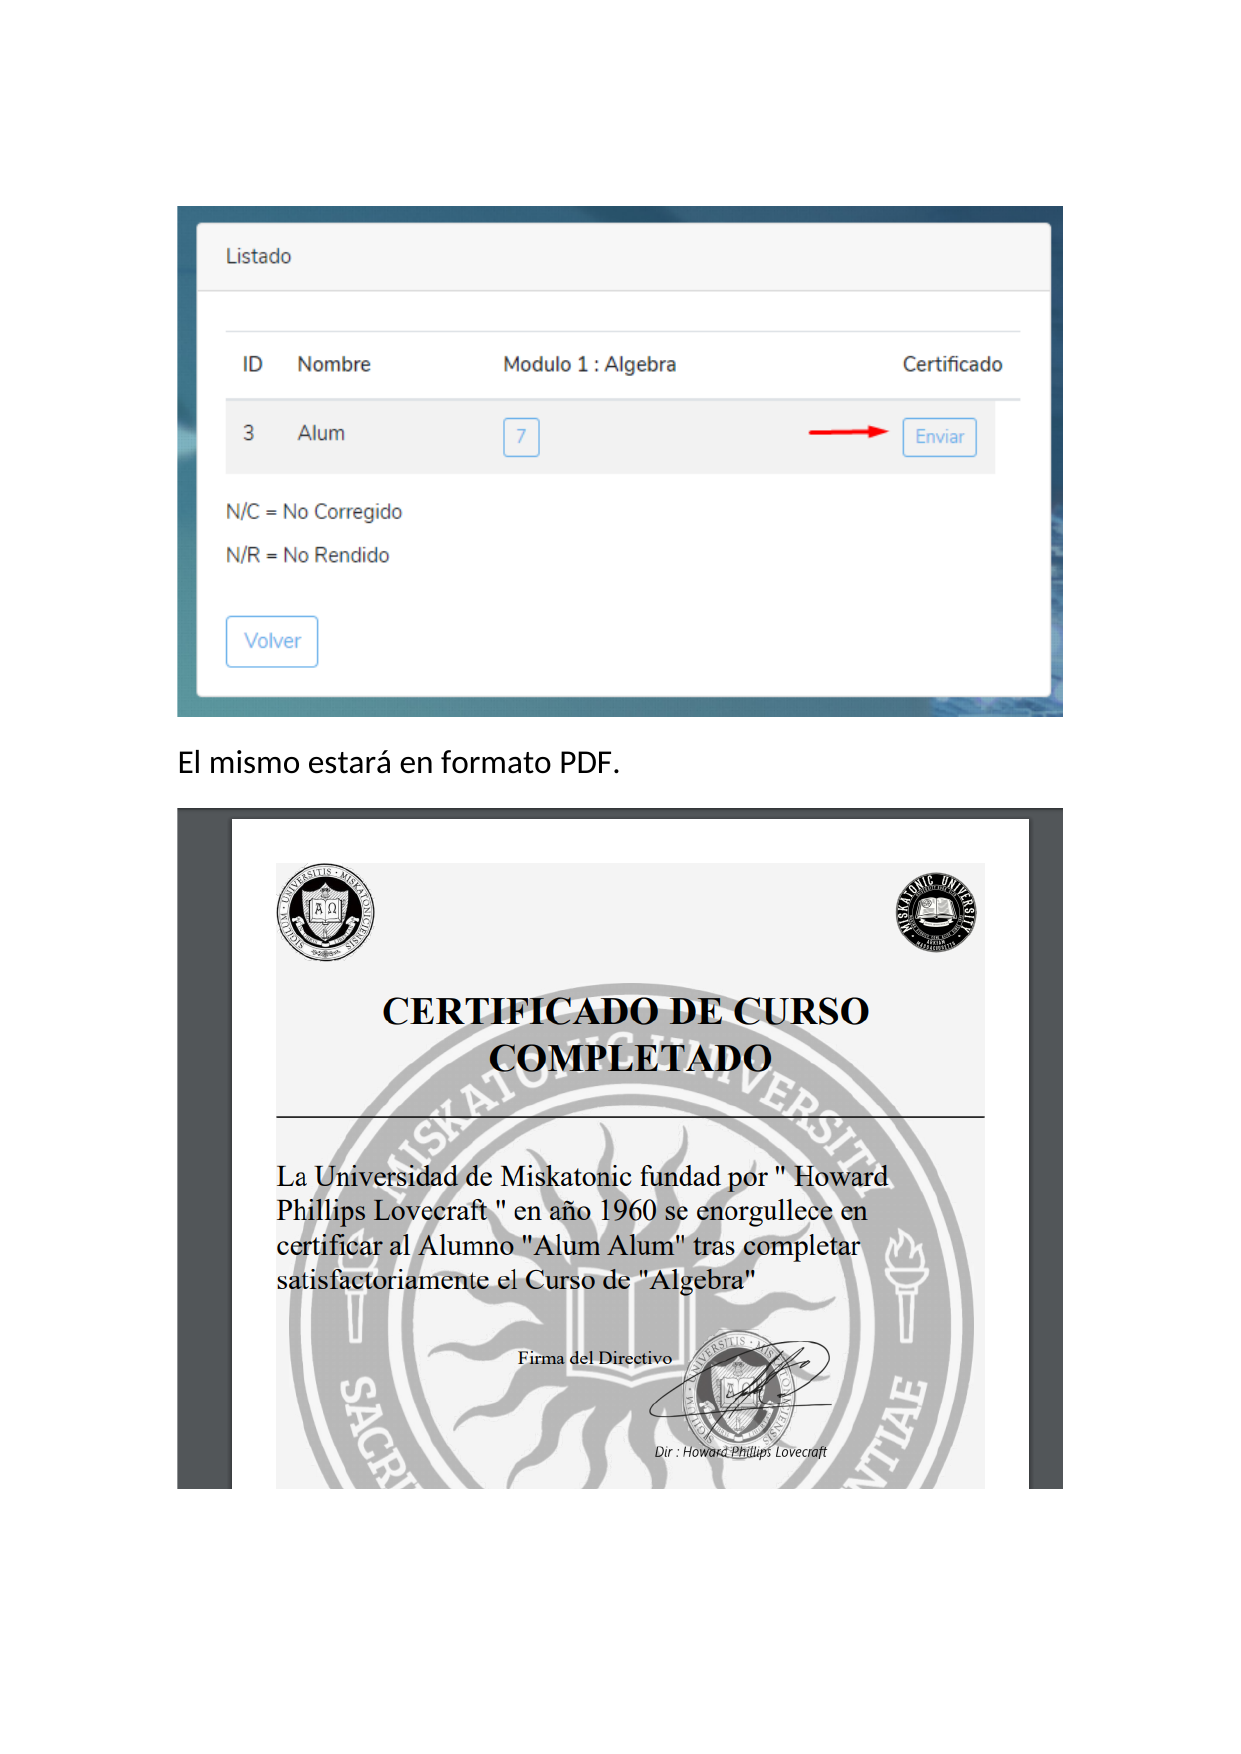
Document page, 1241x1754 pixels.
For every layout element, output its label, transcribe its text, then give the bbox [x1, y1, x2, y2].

text El mismo estará en formato PDF. [177, 741, 1063, 782]
picture [177, 808, 1063, 1489]
picture [177, 206, 1063, 717]
